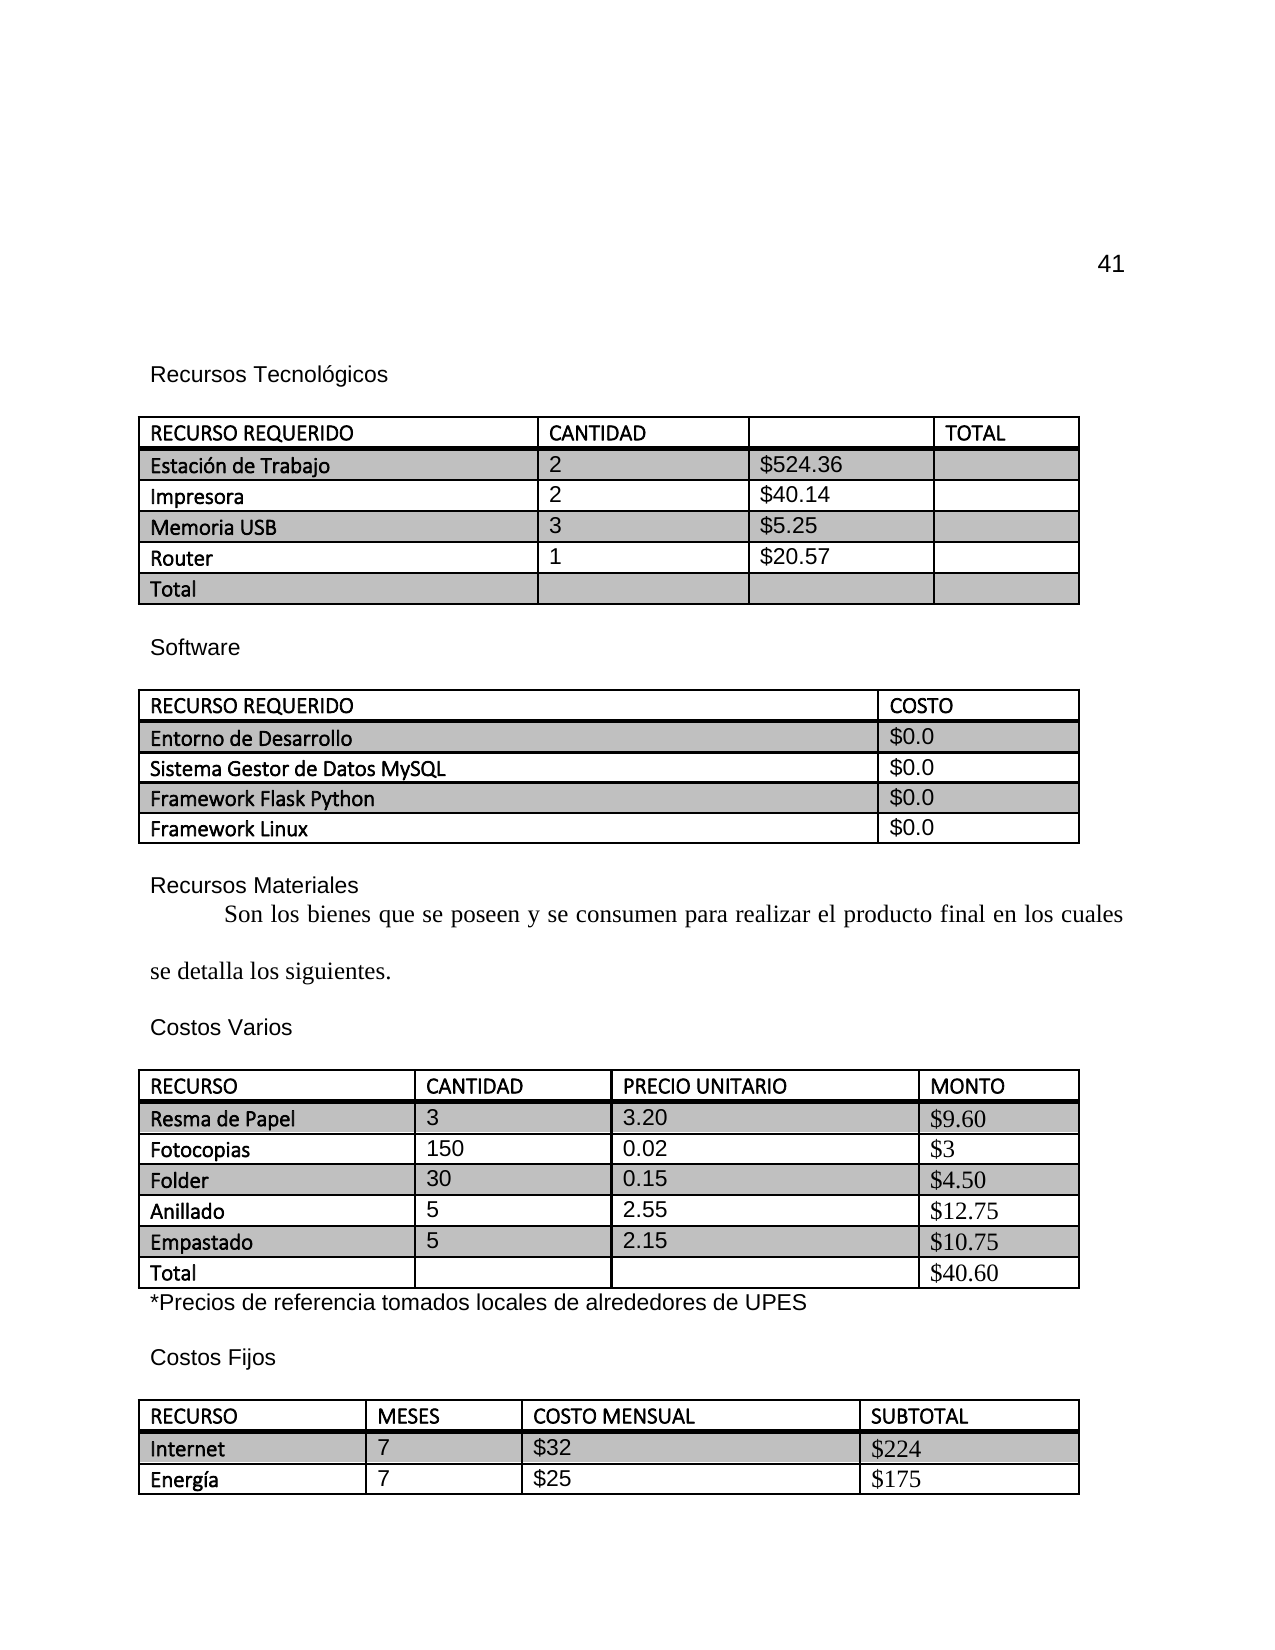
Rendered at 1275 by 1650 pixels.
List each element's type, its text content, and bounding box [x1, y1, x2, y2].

table_cell [935, 451, 1078, 479]
table_cell $5.25 [750, 512, 933, 541]
table_cell 5 [416, 1227, 610, 1256]
table_header SUBTOTAL [861, 1401, 1078, 1429]
text Son los bienes que se poseen y se consumen para realizar el producto final en los cuales se detalla los siguientes. [150, 899, 1125, 985]
table_cell Empastado [140, 1227, 414, 1256]
table_cell $224 [861, 1434, 1078, 1462]
table_header CANTIDAD [416, 1071, 610, 1099]
table_cell $0.0 [879, 723, 1078, 751]
table_cell 0.02 [613, 1135, 918, 1163]
table_cell Folder [140, 1165, 414, 1194]
table_cell $20.57 [750, 543, 933, 572]
table_header TOTAL [935, 418, 1078, 446]
table_cell $32 [523, 1434, 859, 1462]
table_cell $0.0 [879, 814, 1078, 842]
table_cell $10.75 [920, 1227, 1078, 1256]
table_cell $12.75 [920, 1196, 1078, 1225]
text Recursos Materiales [150, 872, 1125, 899]
table_cell Framework Linux [140, 814, 877, 842]
table_cell $0.0 [879, 754, 1078, 781]
table_cell 2 [539, 451, 748, 479]
text Costos Fijos [150, 1344, 1125, 1370]
table_cell $40.60 [920, 1258, 1078, 1287]
table_cell Total [140, 1258, 414, 1287]
table_cell Total [140, 574, 537, 603]
table_cell Impresora [140, 481, 537, 510]
table_cell Framework Flask Python [140, 784, 877, 812]
table_cell $4.50 [920, 1165, 1078, 1194]
table_header PRECIO UNITARIO [613, 1071, 918, 1099]
table_header COSTO [750, 418, 933, 446]
table_cell 3.20 [613, 1104, 918, 1132]
table_header RECURSO [140, 1401, 365, 1429]
text Software [150, 633, 1125, 660]
table_cell 3 [539, 512, 748, 541]
table_cell $3 [920, 1135, 1078, 1163]
table_cell 150 [416, 1135, 610, 1163]
table_cell 2.15 [613, 1227, 918, 1256]
table_header MONTO [920, 1071, 1078, 1099]
table_cell $0.0 [879, 784, 1078, 812]
table_cell Estación de Trabajo [140, 451, 537, 479]
table_cell 7 [367, 1465, 521, 1493]
table_cell [935, 574, 1078, 603]
table_header RECURSO [140, 1071, 414, 1099]
table_header MESES [367, 1401, 521, 1429]
table_cell 0.15 [613, 1165, 918, 1194]
table_cell Anillado [140, 1196, 414, 1225]
table_cell $9.60 [920, 1104, 1078, 1132]
table_cell Entorno de Desarrollo [140, 723, 877, 751]
table_cell Fotocopias [140, 1135, 414, 1163]
table_cell 30 [416, 1165, 610, 1194]
table_cell [613, 1258, 918, 1287]
table_cell Router [140, 543, 537, 572]
text Costos Varios [150, 1014, 1125, 1040]
table_cell Resma de Papel [140, 1104, 414, 1132]
table_cell [935, 481, 1078, 510]
table_cell 2 [539, 481, 748, 510]
table_cell Sistema Gestor de Datos MySQL [140, 754, 877, 781]
table_cell 3 [416, 1104, 610, 1132]
table_cell 2.55 [613, 1196, 918, 1225]
table_header COSTO MENSUAL [523, 1401, 859, 1429]
table_header RECURSO REQUERIDO [140, 691, 877, 719]
table_cell 5 [416, 1196, 610, 1225]
table_cell 1 [539, 543, 748, 572]
table_cell Internet [140, 1434, 365, 1462]
table_header CANTIDAD [539, 418, 748, 446]
table_cell [935, 543, 1078, 572]
table_cell [935, 512, 1078, 541]
table_cell $40.14 [750, 481, 933, 510]
table_cell Memoria USB [140, 512, 537, 541]
table_cell [750, 574, 933, 603]
table_header RECURSO REQUERIDO [140, 418, 537, 446]
table_cell $25 [523, 1465, 859, 1493]
text Recursos Tecnológicos [150, 361, 1125, 387]
table_cell $175 [861, 1465, 1078, 1493]
text *Precios de referencia tomados locales de alrededores de UPES [150, 1289, 1125, 1315]
table_cell 7 [367, 1434, 521, 1462]
table_cell [539, 574, 748, 603]
table_cell [416, 1258, 610, 1287]
table_header COSTO [879, 691, 1078, 719]
table_cell Energía [140, 1465, 365, 1493]
table_cell $524.36 [750, 451, 933, 479]
